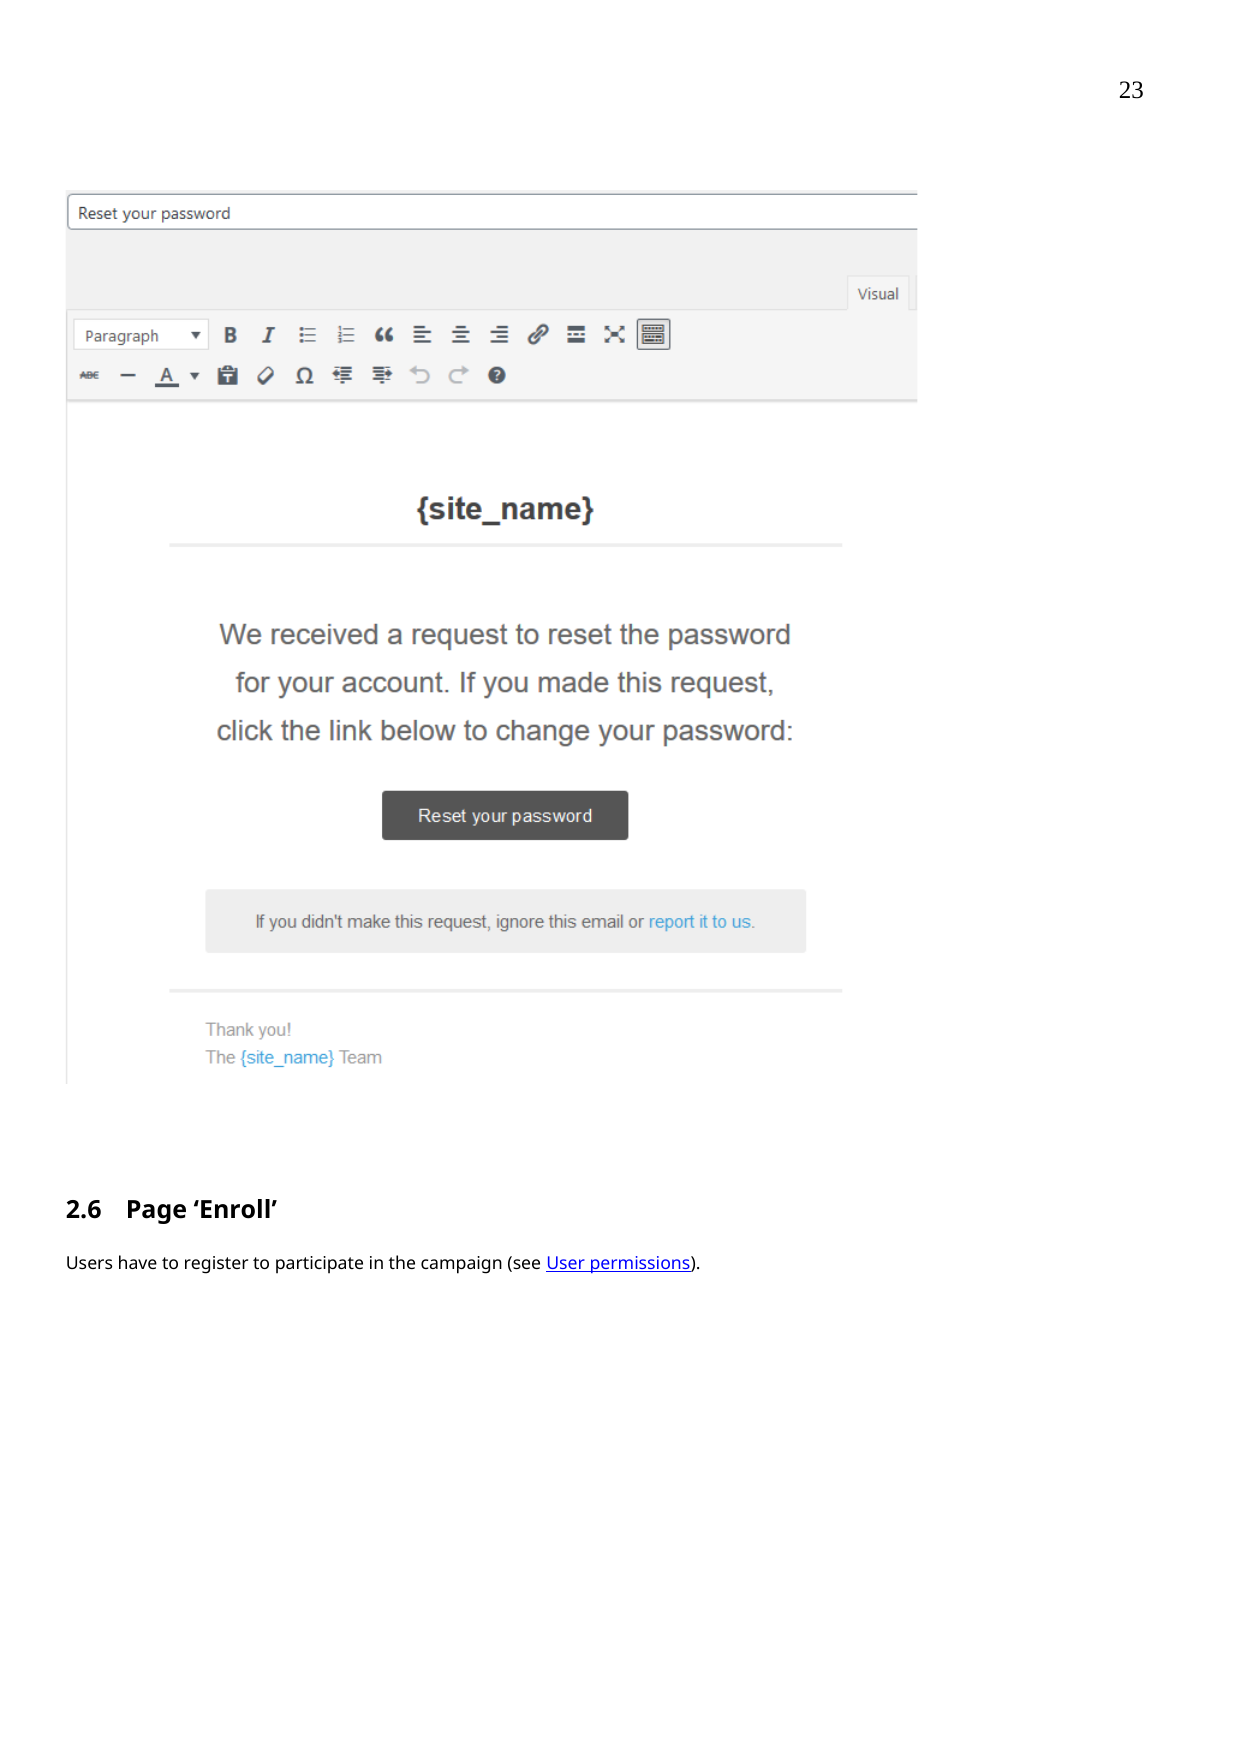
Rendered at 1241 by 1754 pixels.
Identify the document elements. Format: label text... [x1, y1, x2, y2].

picture [65, 190, 918, 1084]
text Users have to register to participate in the campaign (see User permissions). [66, 1250, 1144, 1274]
subtitle Page ‘Enroll’ [66, 1191, 1144, 1225]
